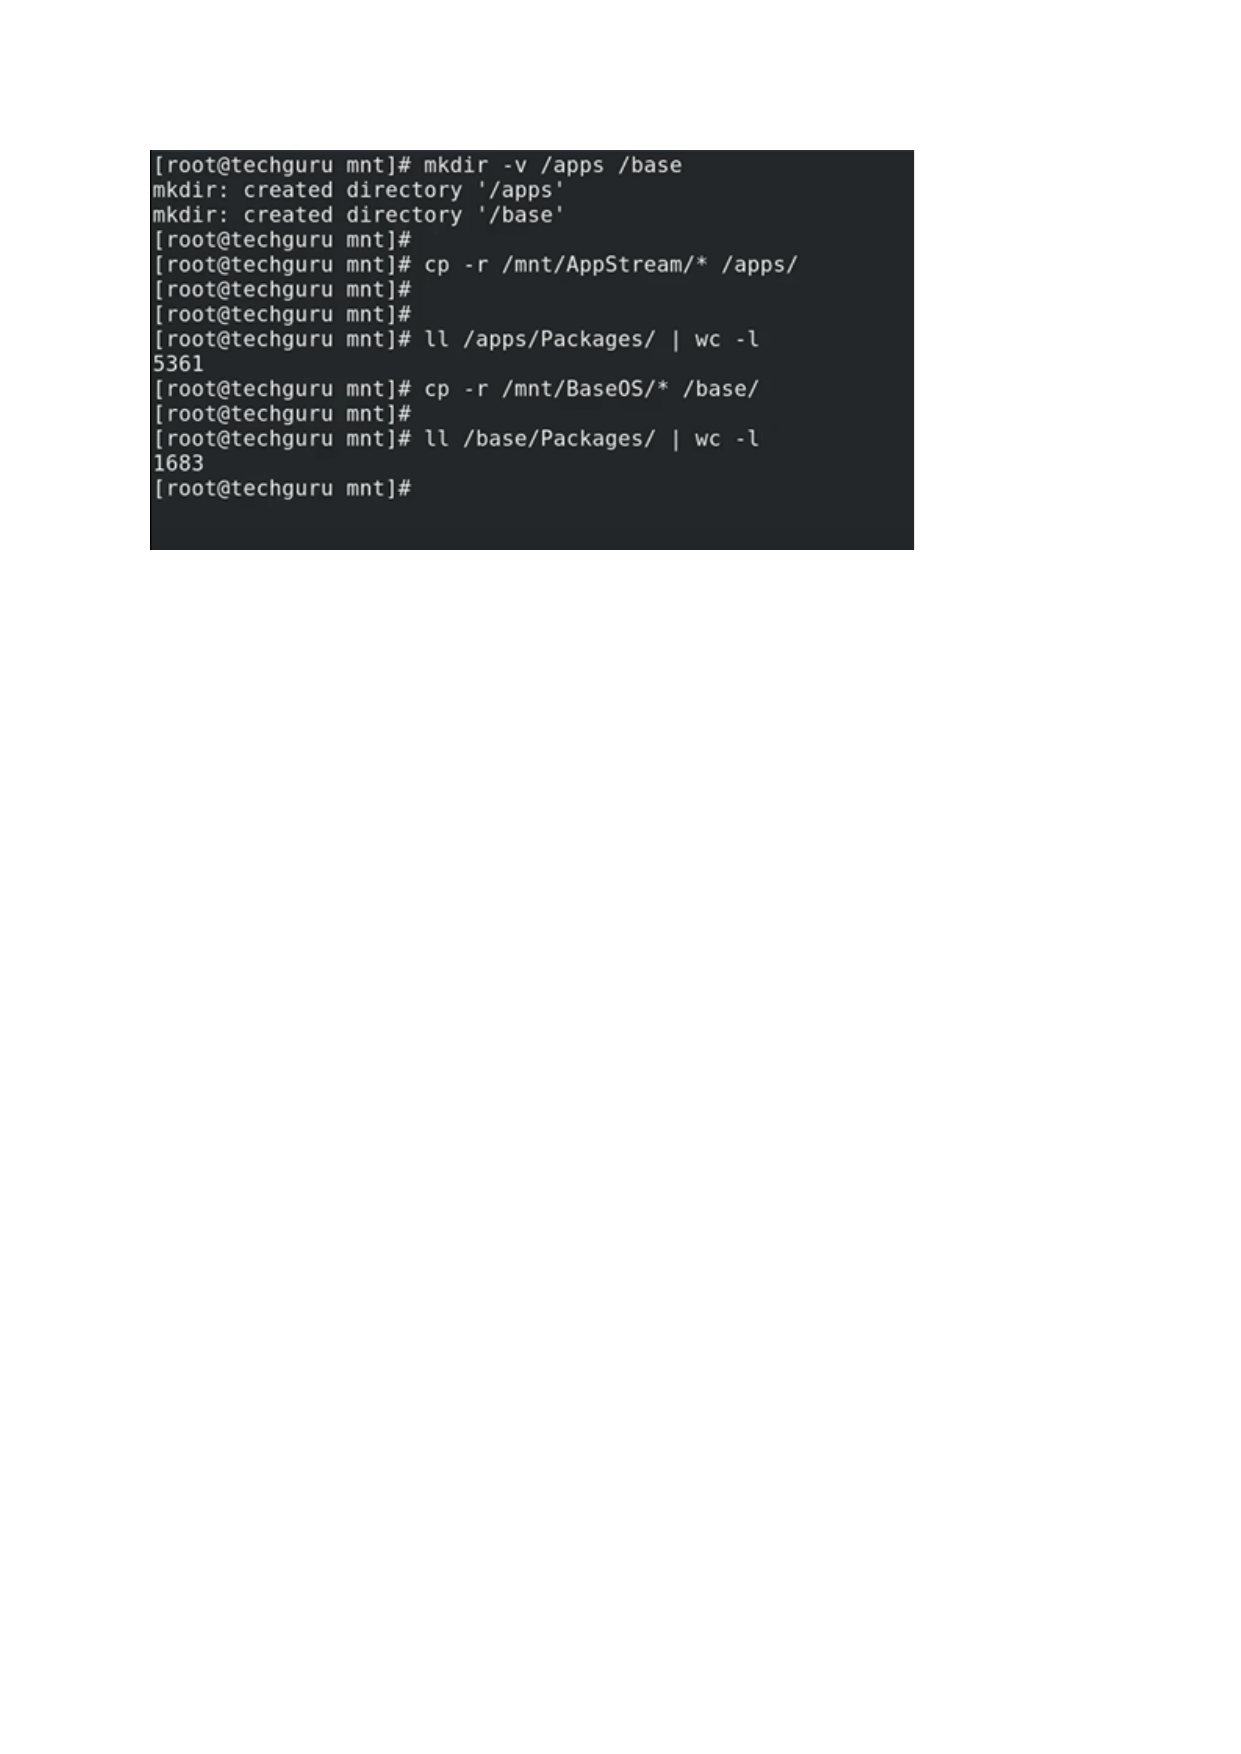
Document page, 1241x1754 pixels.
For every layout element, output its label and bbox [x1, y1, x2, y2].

picture [150, 150, 915, 550]
